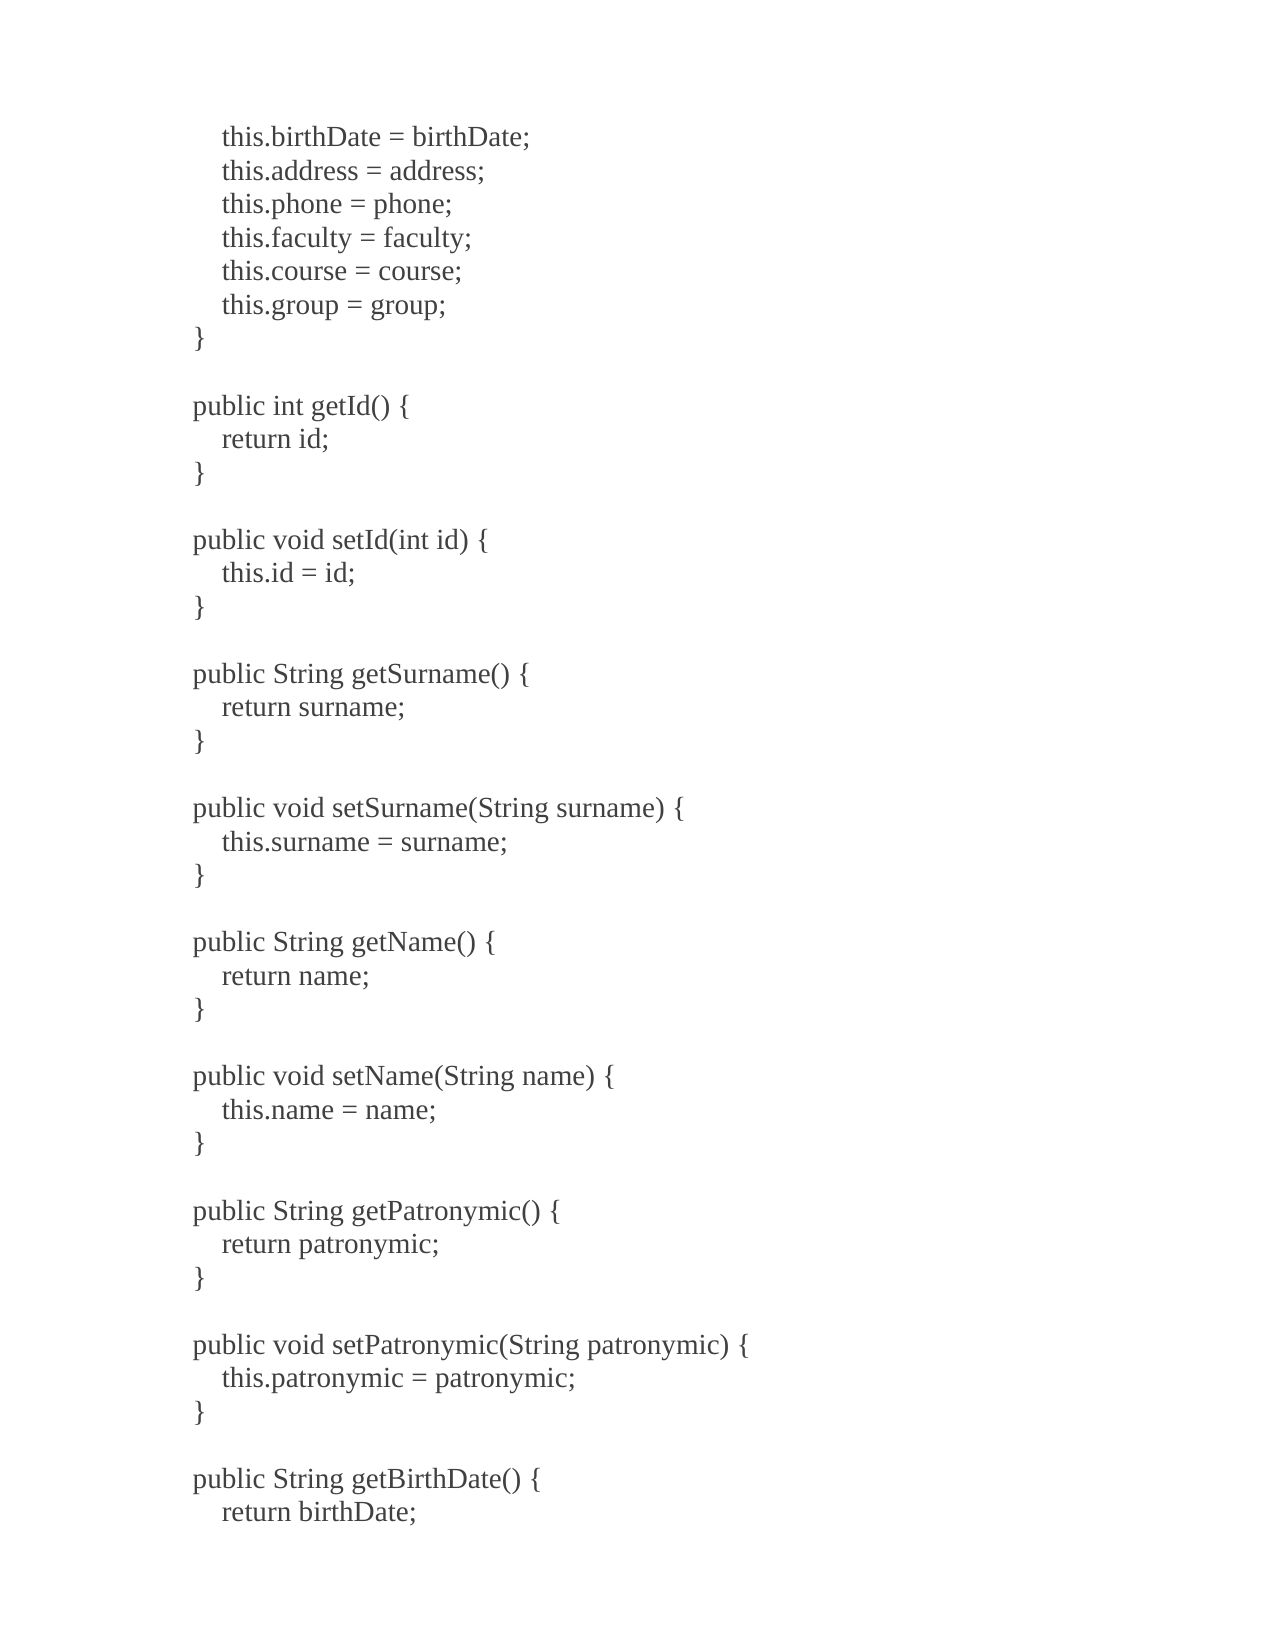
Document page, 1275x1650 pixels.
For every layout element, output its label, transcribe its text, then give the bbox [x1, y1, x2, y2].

list this.name = name; [163, 1092, 1157, 1126]
list this.address = address; [163, 153, 1157, 186]
list this.faculty = faculty; [163, 220, 1157, 253]
list } [163, 1260, 1157, 1293]
list this.group = group; [163, 287, 1157, 321]
list this.course = course; [163, 253, 1157, 287]
list } [163, 1126, 1157, 1159]
list this.patronymic = patronymic; [163, 1360, 1157, 1394]
list public void setSurname(String surname) { [163, 790, 1157, 824]
list } [163, 1394, 1157, 1427]
list public String getBirthDate() { [163, 1461, 1157, 1494]
list public String getName() { [163, 924, 1157, 958]
list public String getPatronymic() { [163, 1193, 1157, 1226]
list } [163, 991, 1157, 1025]
list public void setPatronymic(String patronymic) { [163, 1327, 1157, 1360]
list } [163, 857, 1157, 891]
list this.surname = surname; [163, 824, 1157, 857]
list } [163, 455, 1157, 488]
list } [163, 589, 1157, 622]
list } [163, 321, 1157, 354]
list return patronymic; [163, 1226, 1157, 1260]
list return name; [163, 958, 1157, 991]
list return birthDate; [163, 1494, 1157, 1528]
list return id; [163, 421, 1157, 455]
list public int getId() { [163, 388, 1157, 421]
list this.id = id; [163, 555, 1157, 589]
list this.phone = phone; [163, 186, 1157, 220]
list this.birthDate = birthDate; [163, 119, 1157, 153]
list public void setName(String name) { [163, 1058, 1157, 1092]
list public void setId(int id) { [163, 522, 1157, 555]
list public String getSurname() { [163, 656, 1157, 689]
list return surname; [163, 689, 1157, 723]
list } [163, 723, 1157, 757]
